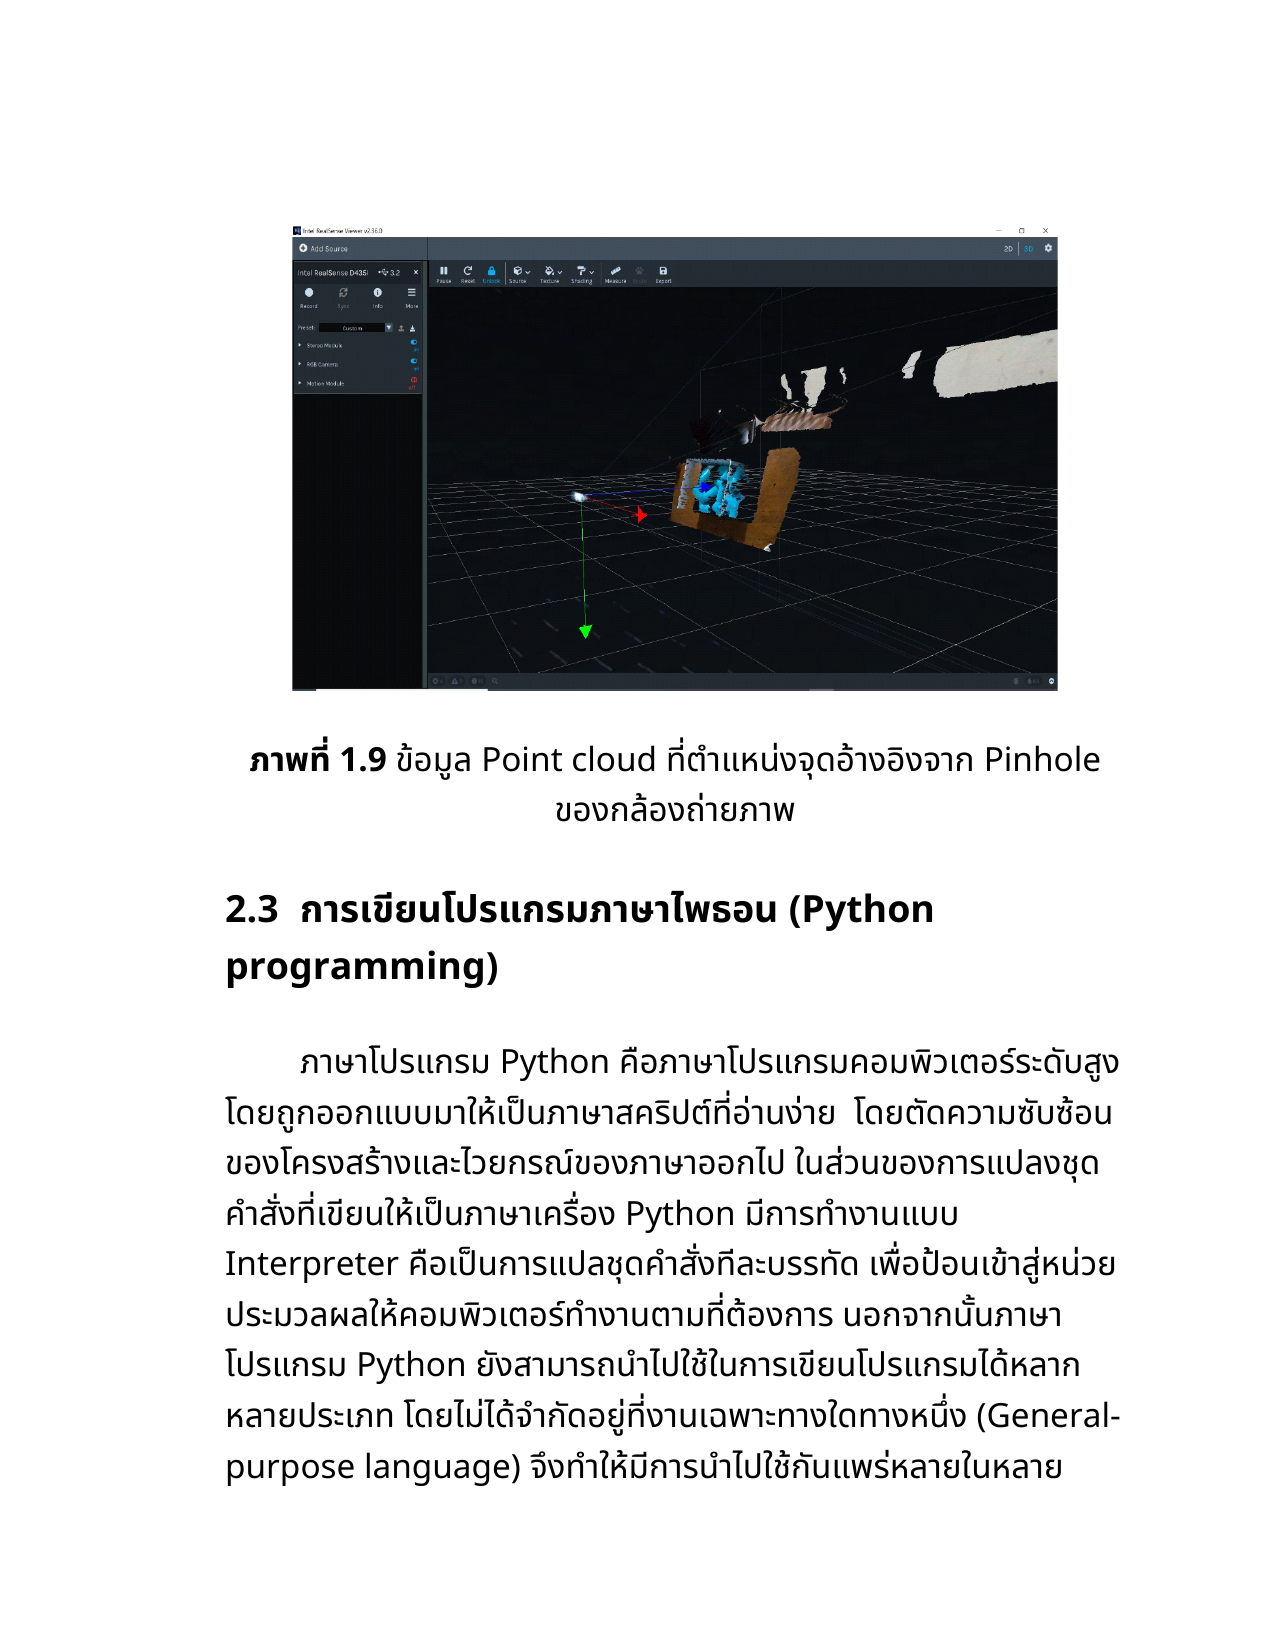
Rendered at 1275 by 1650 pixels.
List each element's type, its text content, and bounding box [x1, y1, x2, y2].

picture [292, 225, 1058, 691]
text ภาพที่ 1.9 ข้อมูล Point cloud ที่ตำแหน่งจุดอ้างอิงจาก Pinhole ของกล้องถ่ายภาพ [225, 736, 1125, 837]
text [225, 1038, 1125, 1493]
subtitle 2.3 การเขียนโปรแกรมภาษาไพธอน (Python programming) [225, 882, 1125, 990]
